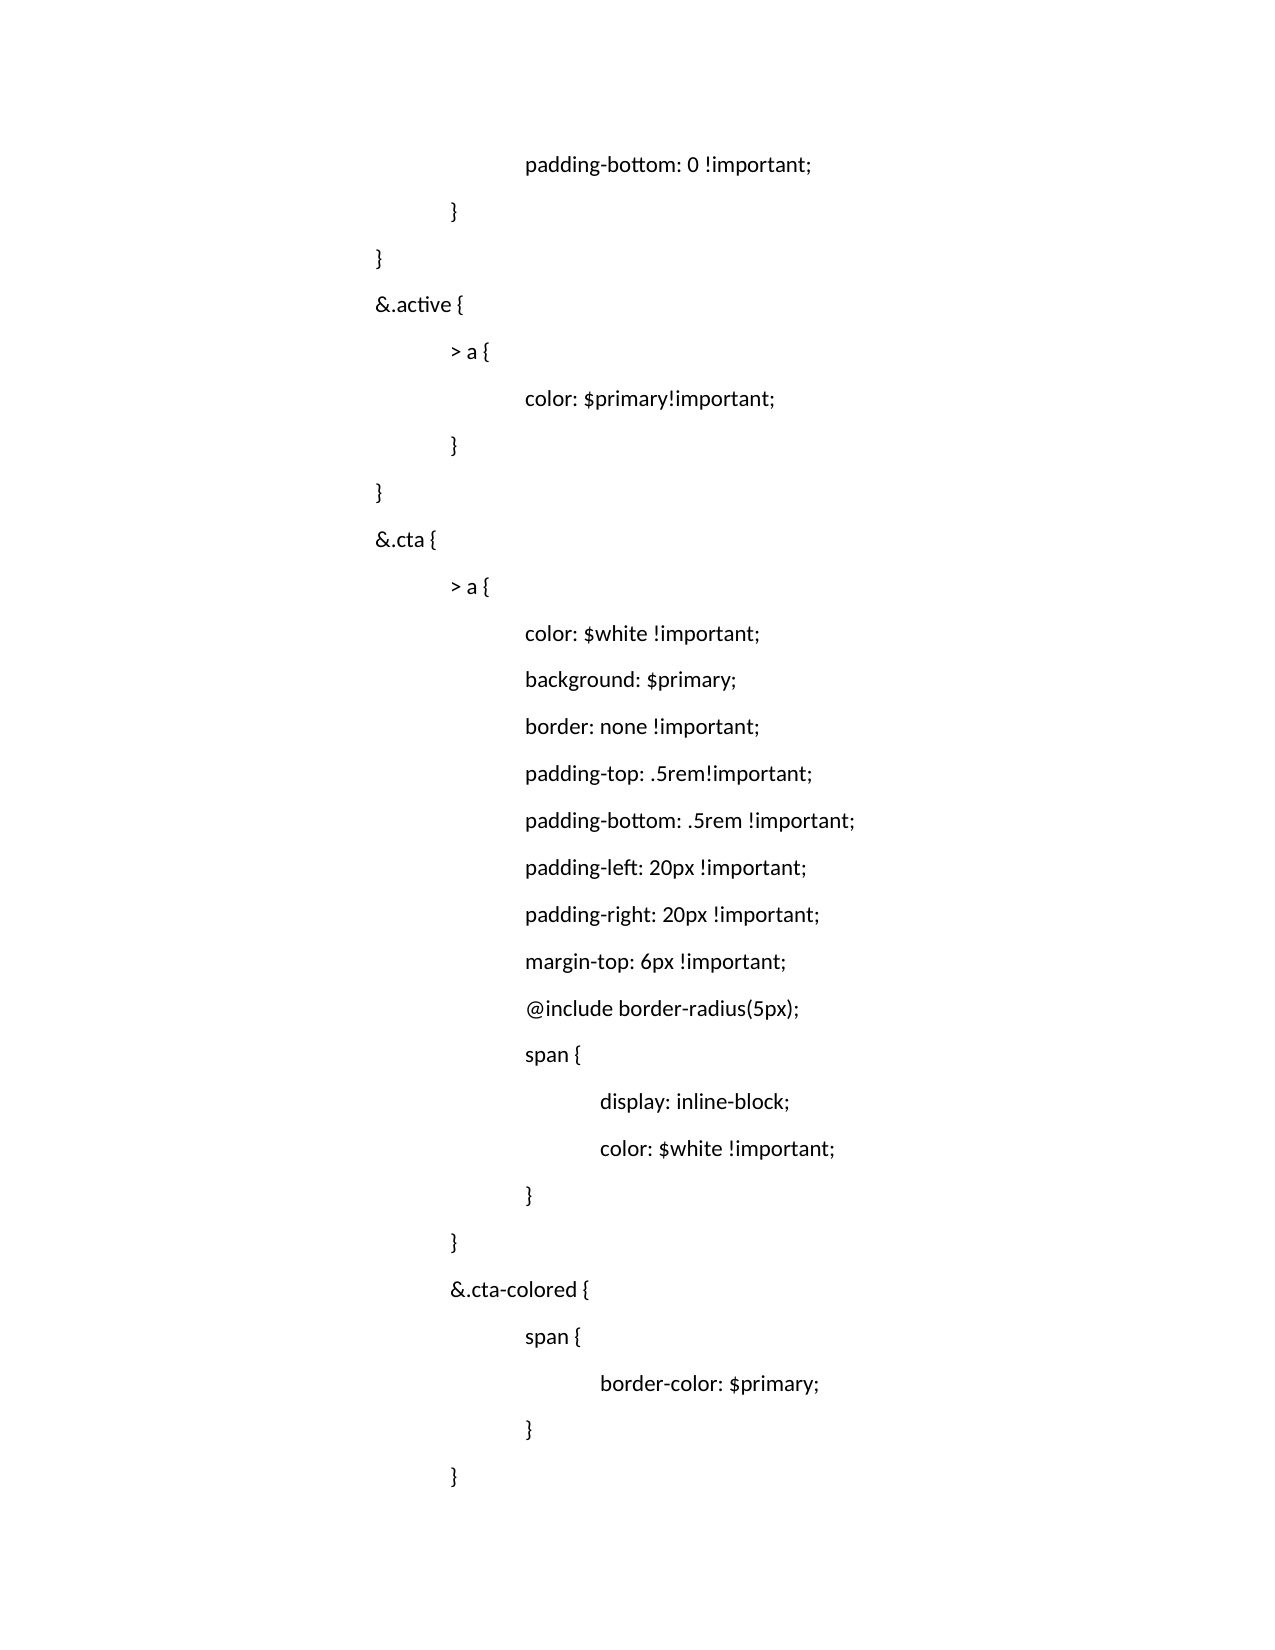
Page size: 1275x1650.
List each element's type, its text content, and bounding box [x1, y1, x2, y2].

text border: none !important; [150, 712, 1125, 741]
text } [150, 478, 1125, 506]
text &.cta-colored { [150, 1275, 1125, 1303]
text &.active { [150, 291, 1125, 319]
text &.cta { [150, 525, 1125, 553]
text @include border-radius(5px); [150, 994, 1125, 1022]
text } [150, 1228, 1125, 1256]
text } [150, 431, 1125, 459]
text margin-top: 6px !important; [150, 947, 1125, 975]
text } [150, 1462, 1125, 1491]
text > a { [150, 572, 1125, 600]
text border-color: $primary; [150, 1369, 1125, 1397]
text span { [150, 1041, 1125, 1069]
text padding-bottom: .5rem !important; [150, 806, 1125, 834]
text padding-right: 20px !important; [150, 900, 1125, 928]
text } [150, 1416, 1125, 1444]
text color: $white !important; [150, 1134, 1125, 1162]
text > a { [150, 337, 1125, 366]
text padding-top: .5rem!important; [150, 759, 1125, 787]
text display: inline-block; [150, 1087, 1125, 1116]
text } [150, 1181, 1125, 1209]
text } [150, 244, 1125, 272]
text padding-left: 20px !important; [150, 853, 1125, 881]
text background: $primary; [150, 666, 1125, 694]
text padding-bottom: 0 !important; [150, 150, 1125, 178]
text } [150, 197, 1125, 225]
text color: $primary!important; [150, 384, 1125, 412]
text span { [150, 1322, 1125, 1350]
text color: $white !important; [150, 619, 1125, 647]
